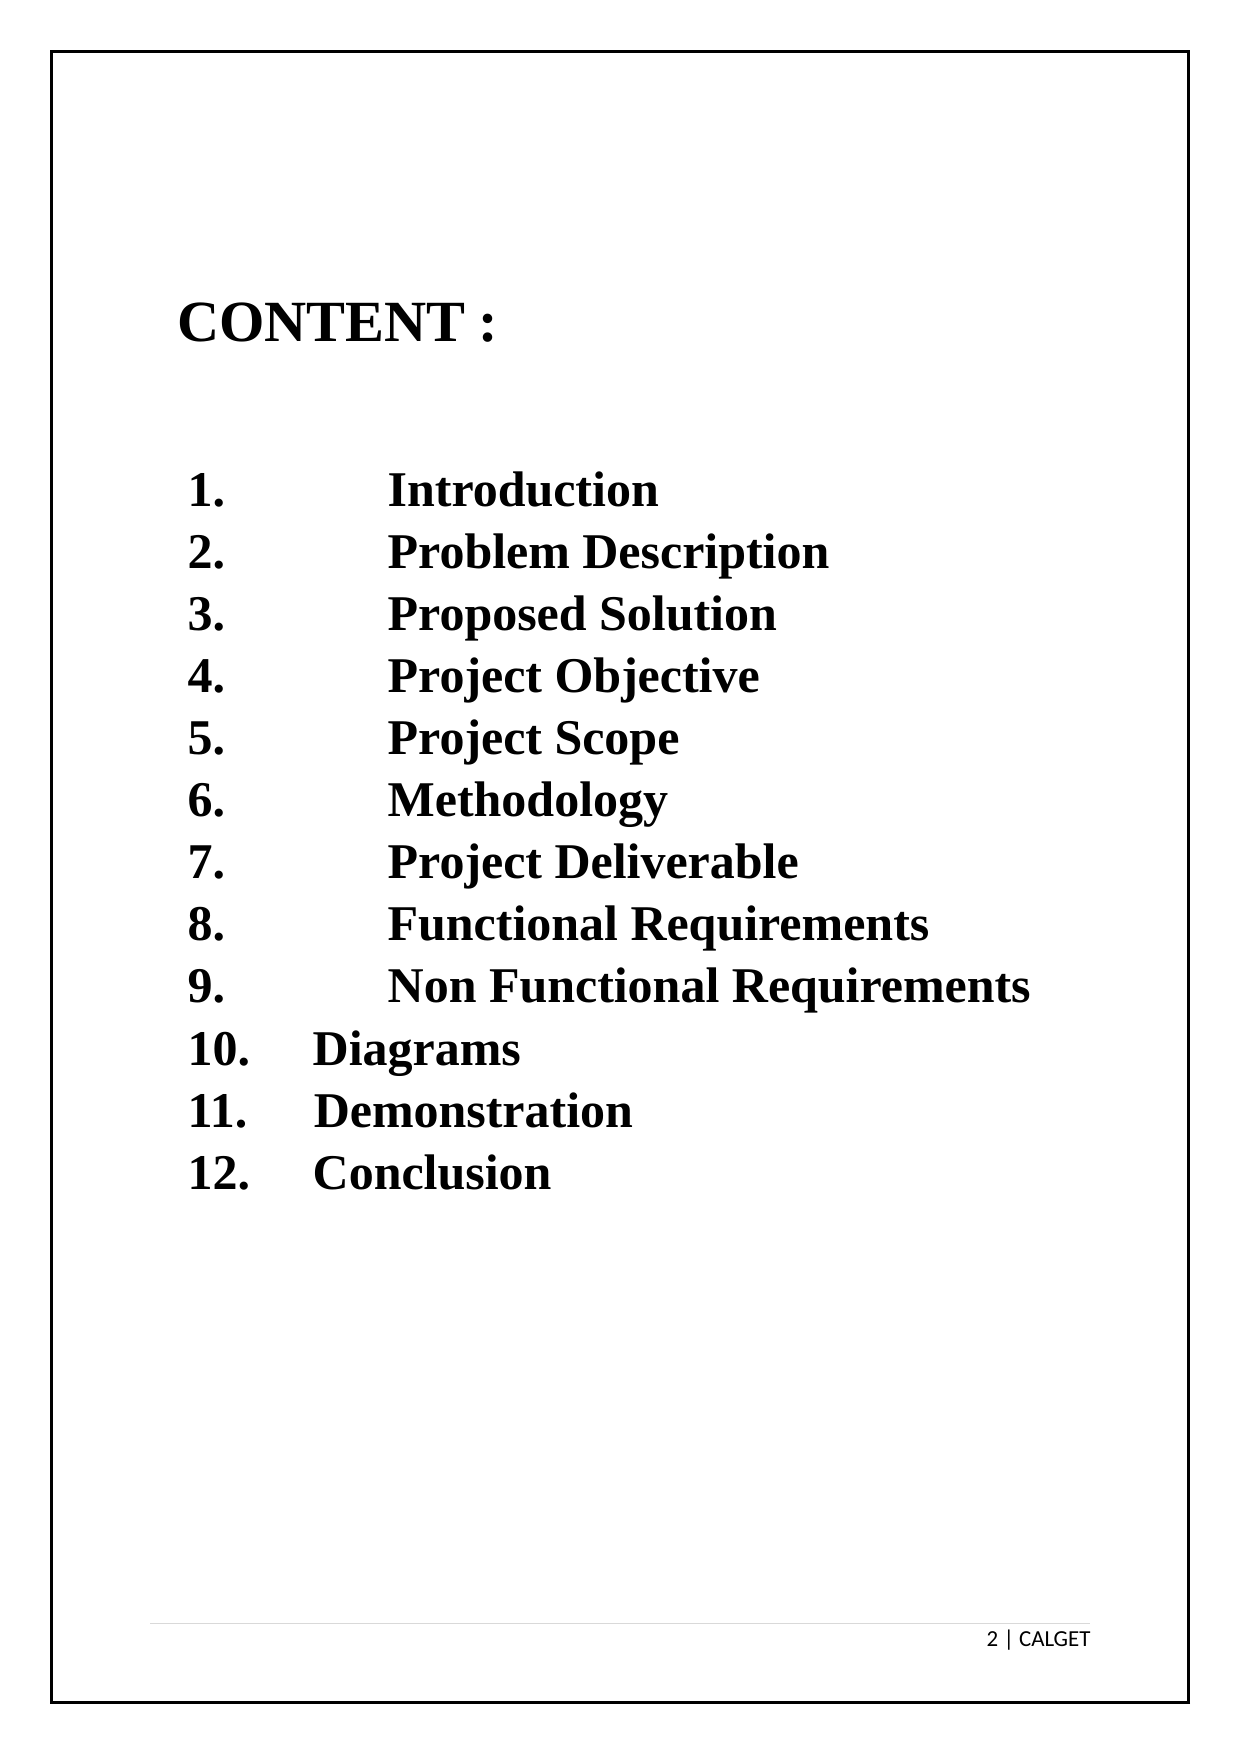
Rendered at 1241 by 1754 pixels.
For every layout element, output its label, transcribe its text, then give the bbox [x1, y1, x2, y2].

list Demonstration [187, 1080, 1090, 1138]
list Introduction [187, 459, 1090, 517]
list Diagrams [187, 1018, 1090, 1076]
list Project Scope [187, 708, 1090, 765]
text CONTENT : [150, 287, 1090, 354]
list Project Objective [187, 646, 1090, 703]
list Proposed Solution [187, 584, 1090, 641]
list Methodology [187, 770, 1090, 827]
list Non Functional Requirements [187, 956, 1090, 1014]
list Functional Requirements [187, 894, 1090, 952]
list Problem Description [187, 522, 1090, 579]
list Conclusion [187, 1143, 1090, 1200]
list Project Deliverable [187, 832, 1090, 889]
